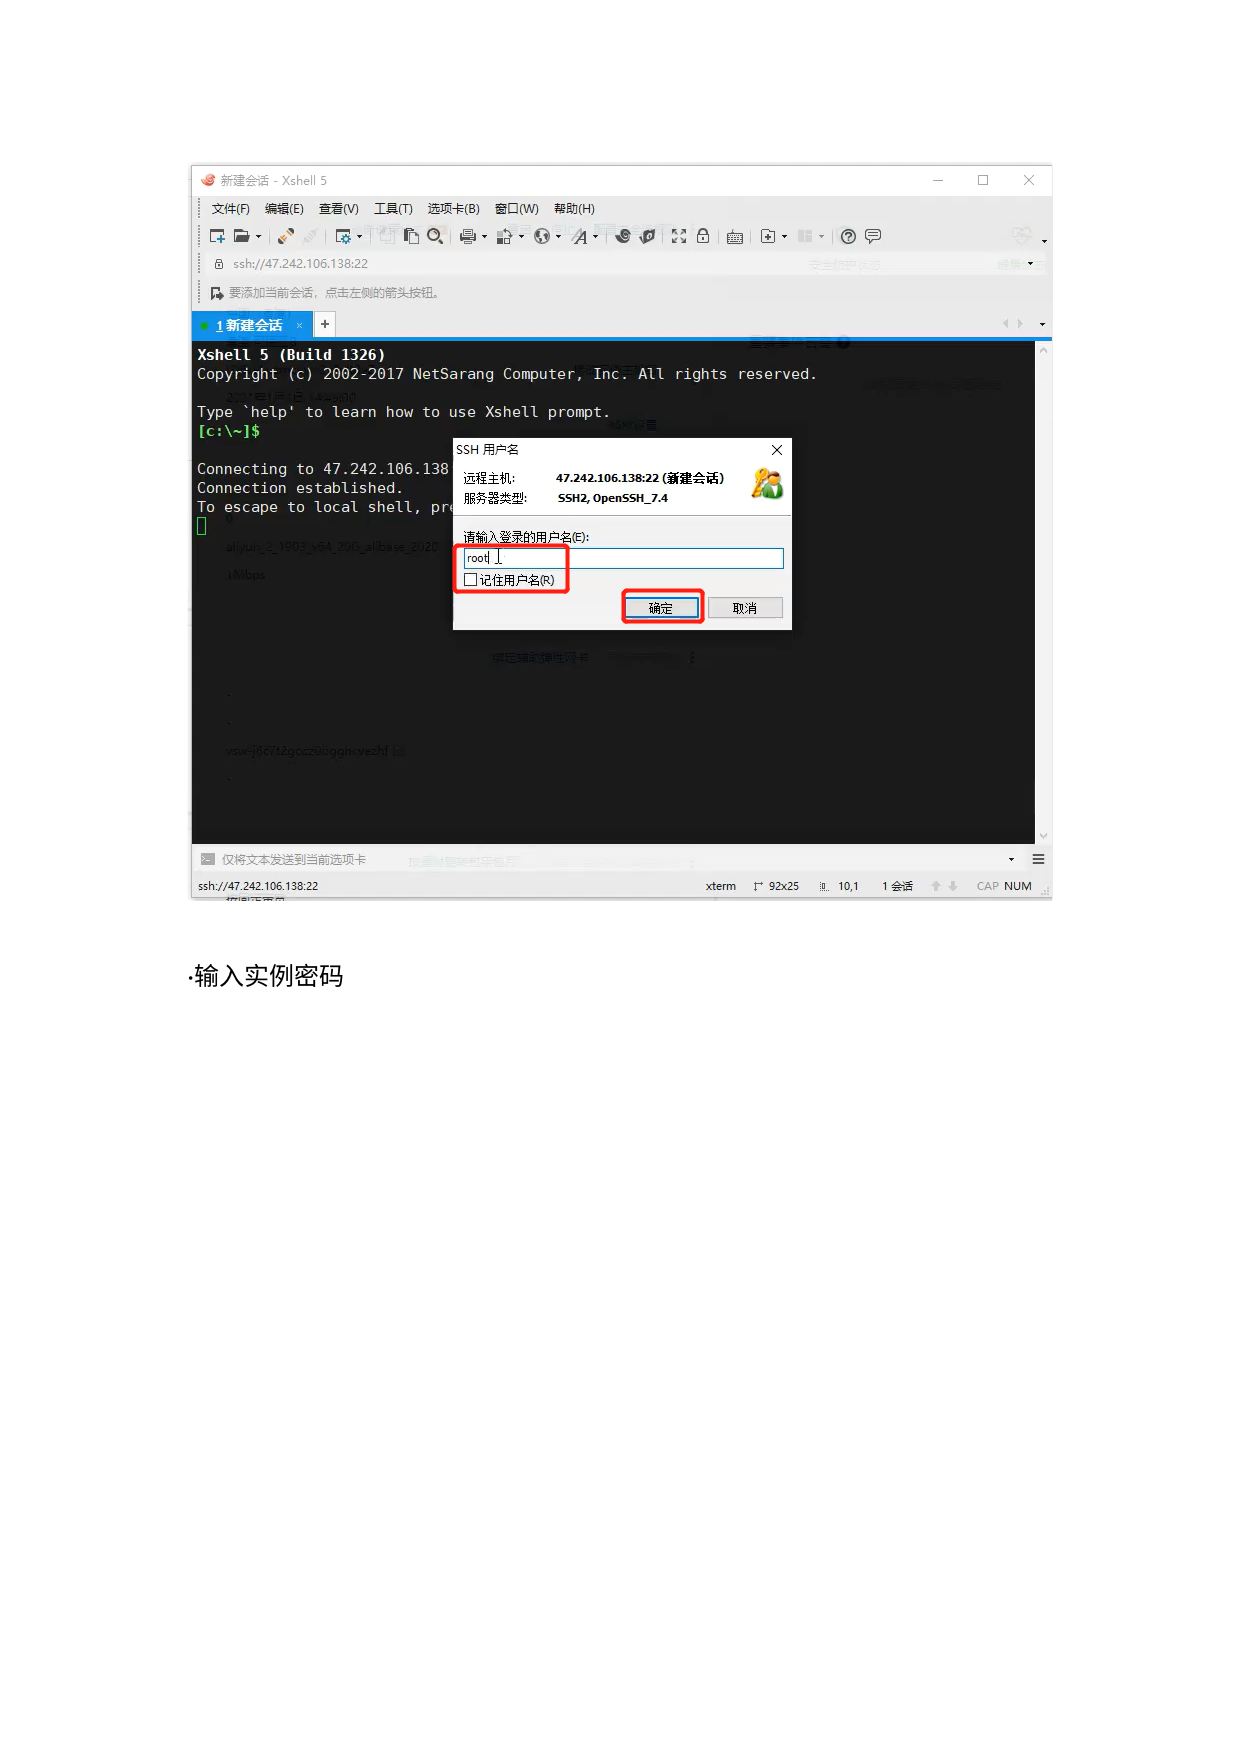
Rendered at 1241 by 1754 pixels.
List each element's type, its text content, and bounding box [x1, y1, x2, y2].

text ·输入实例密码 [187, 942, 1053, 1007]
picture [187, 162, 1053, 901]
